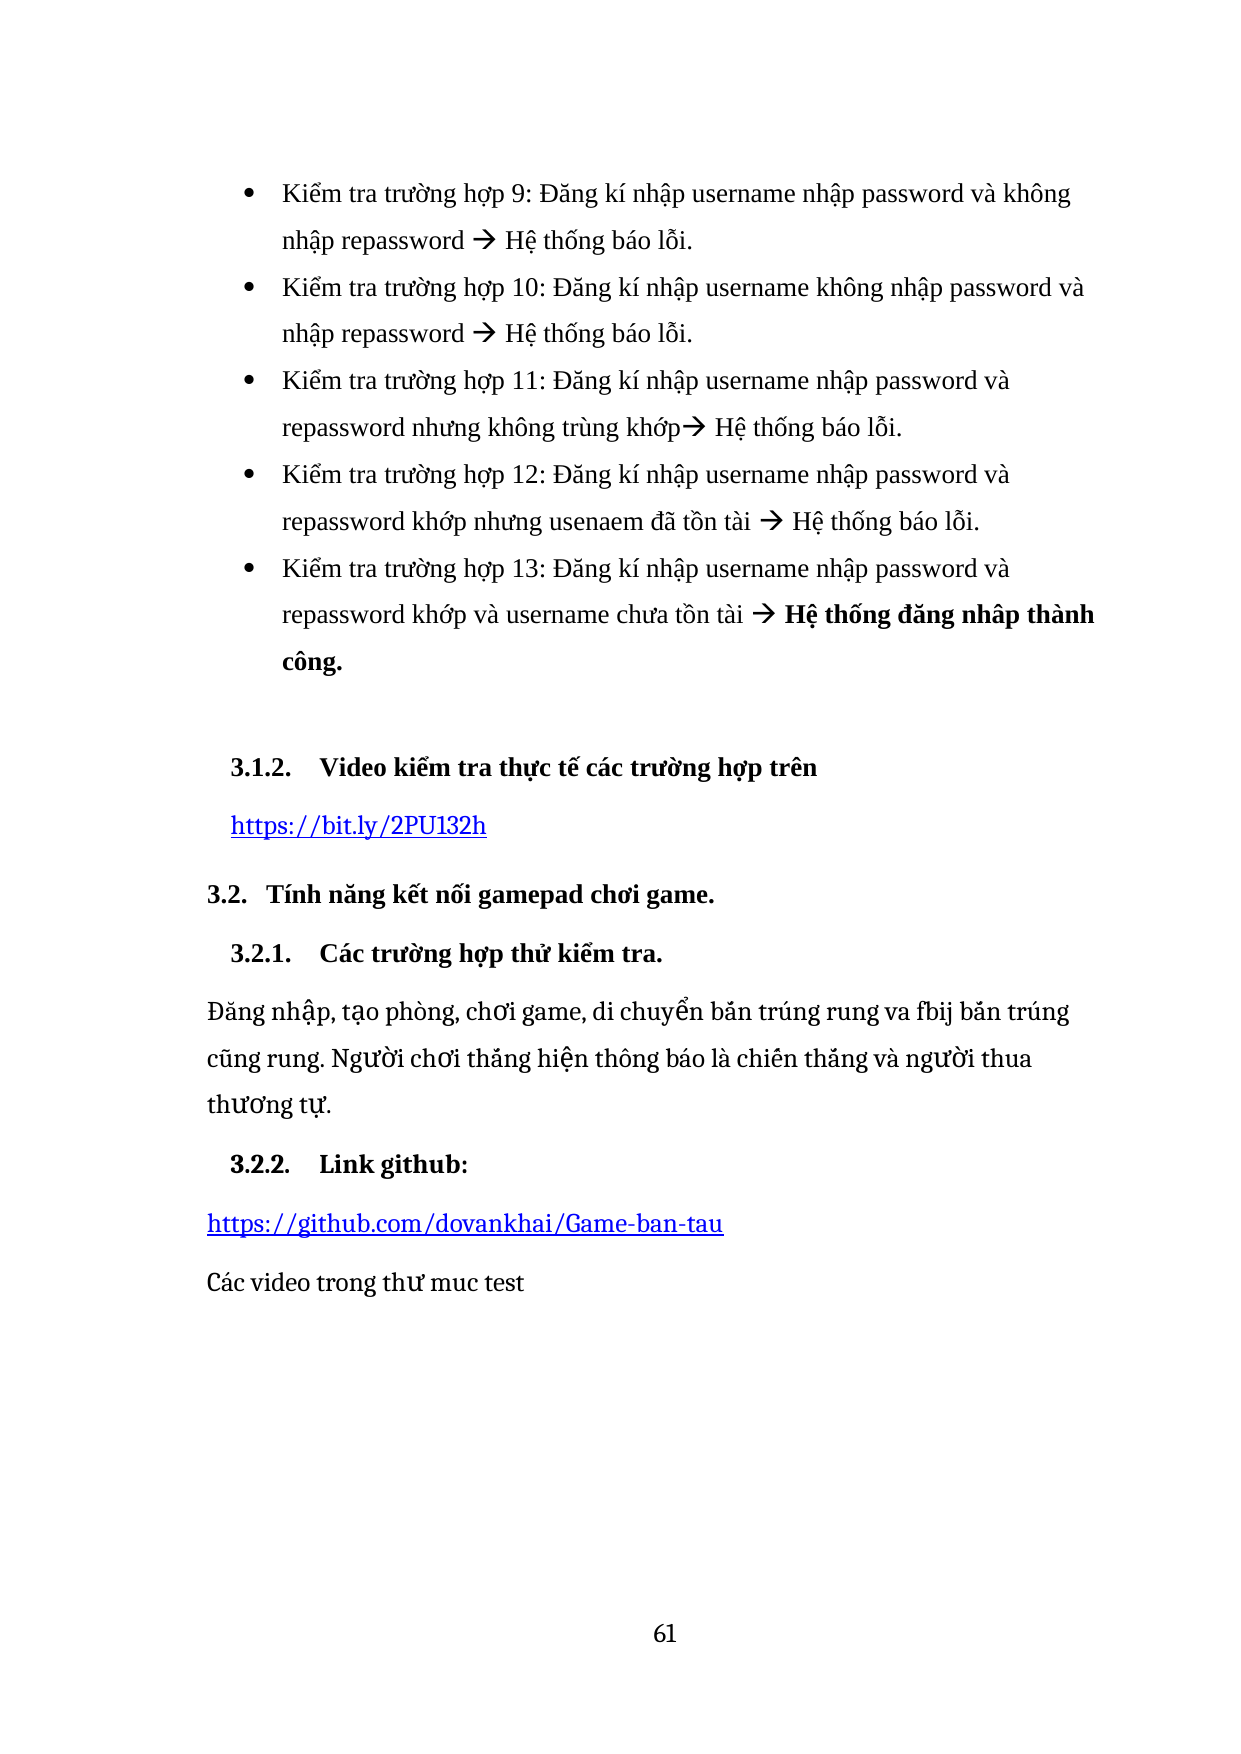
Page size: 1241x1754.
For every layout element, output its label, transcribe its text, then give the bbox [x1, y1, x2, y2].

text https://github.com/dovankhai/Game-ban-tau [207, 1208, 1122, 1239]
list Kiểm tra trường hợp 11: Đăng kí nhập username nhập password và repassword nhưng không trùng khớp Hệ thống báo lỗi. [244, 364, 1122, 442]
text Các video trong thư muc test [207, 1267, 1122, 1298]
list Kiểm tra trường hợp 10: Đăng kí nhập username không nhập password và nhập repassword Hệ thống báo lỗi. [244, 271, 1122, 349]
list Kiểm tra trường hợp 9: Đăng kí nhập username nhập password và không nhập repassword Hệ thống báo lỗi. [244, 177, 1122, 255]
list Kiểm tra trường hợp 12: Đăng kí nhập username nhập password và repassword khớp nhưng usenaem đã tồn tài Hệ thống báo lỗi. [244, 458, 1122, 536]
subtitle Link github: [230, 1149, 1122, 1180]
text Đăng nhập, tạo phòng, chơi game, di chuyển bắn trúng rung va fbij bắn trúng cũng rung. Người chơi thắng hiện thông báo là chiến thắng và người thua thương tự. [207, 996, 1122, 1121]
subtitle Các trường hợp thử kiểm tra. [230, 937, 1122, 968]
list Kiểm tra trường hợp 13: Đăng kí nhập username nhập password và repassword khớp và username chưa tồn tài Hệ thống đăng nhâp thành công. [244, 552, 1122, 676]
subtitle Tính năng kết nối gamepad chơi game. [207, 878, 1122, 909]
text https://bit.ly/2PU132h [207, 810, 1122, 841]
subtitle Video kiểm tra thực tế các trường hợp trên [230, 751, 1122, 782]
